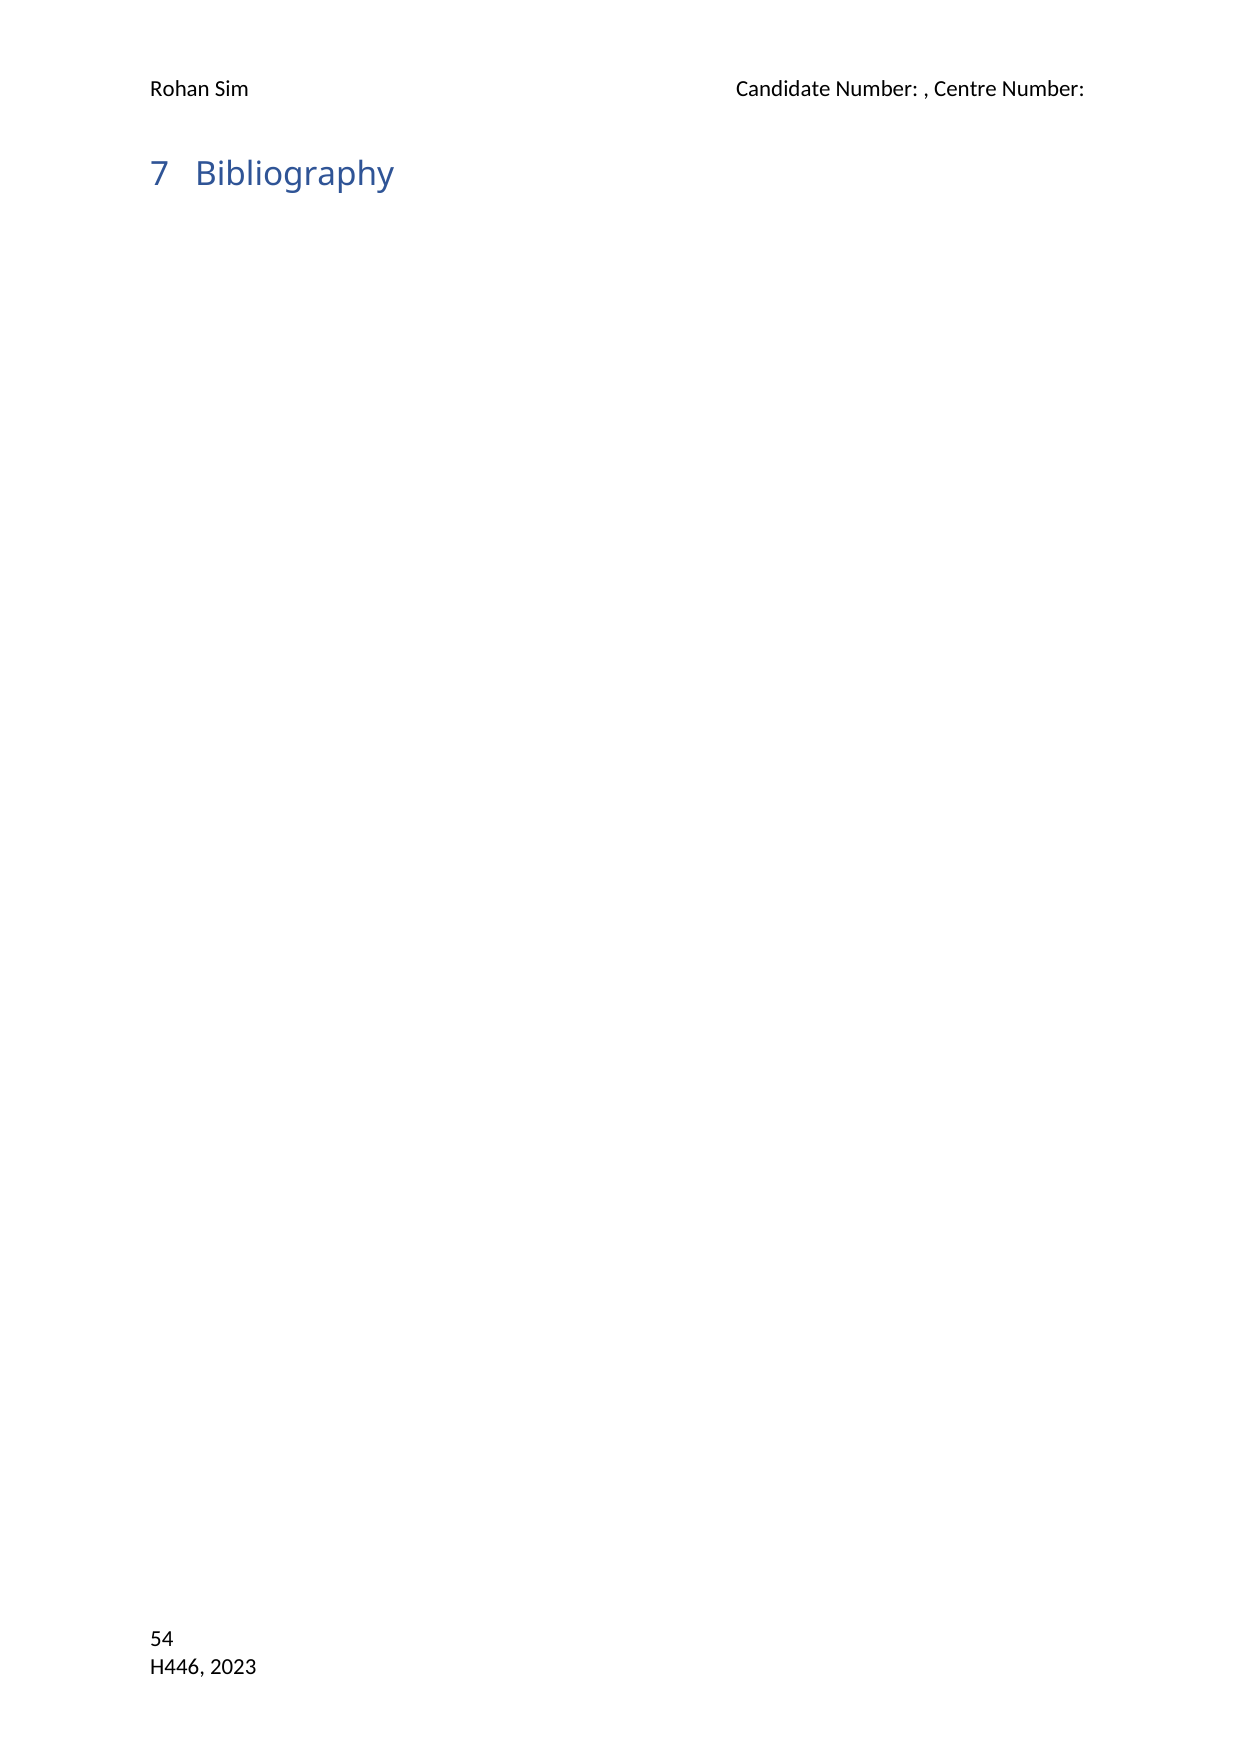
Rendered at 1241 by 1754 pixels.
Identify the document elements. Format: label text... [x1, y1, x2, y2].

subtitle Bibliography [150, 150, 1090, 195]
